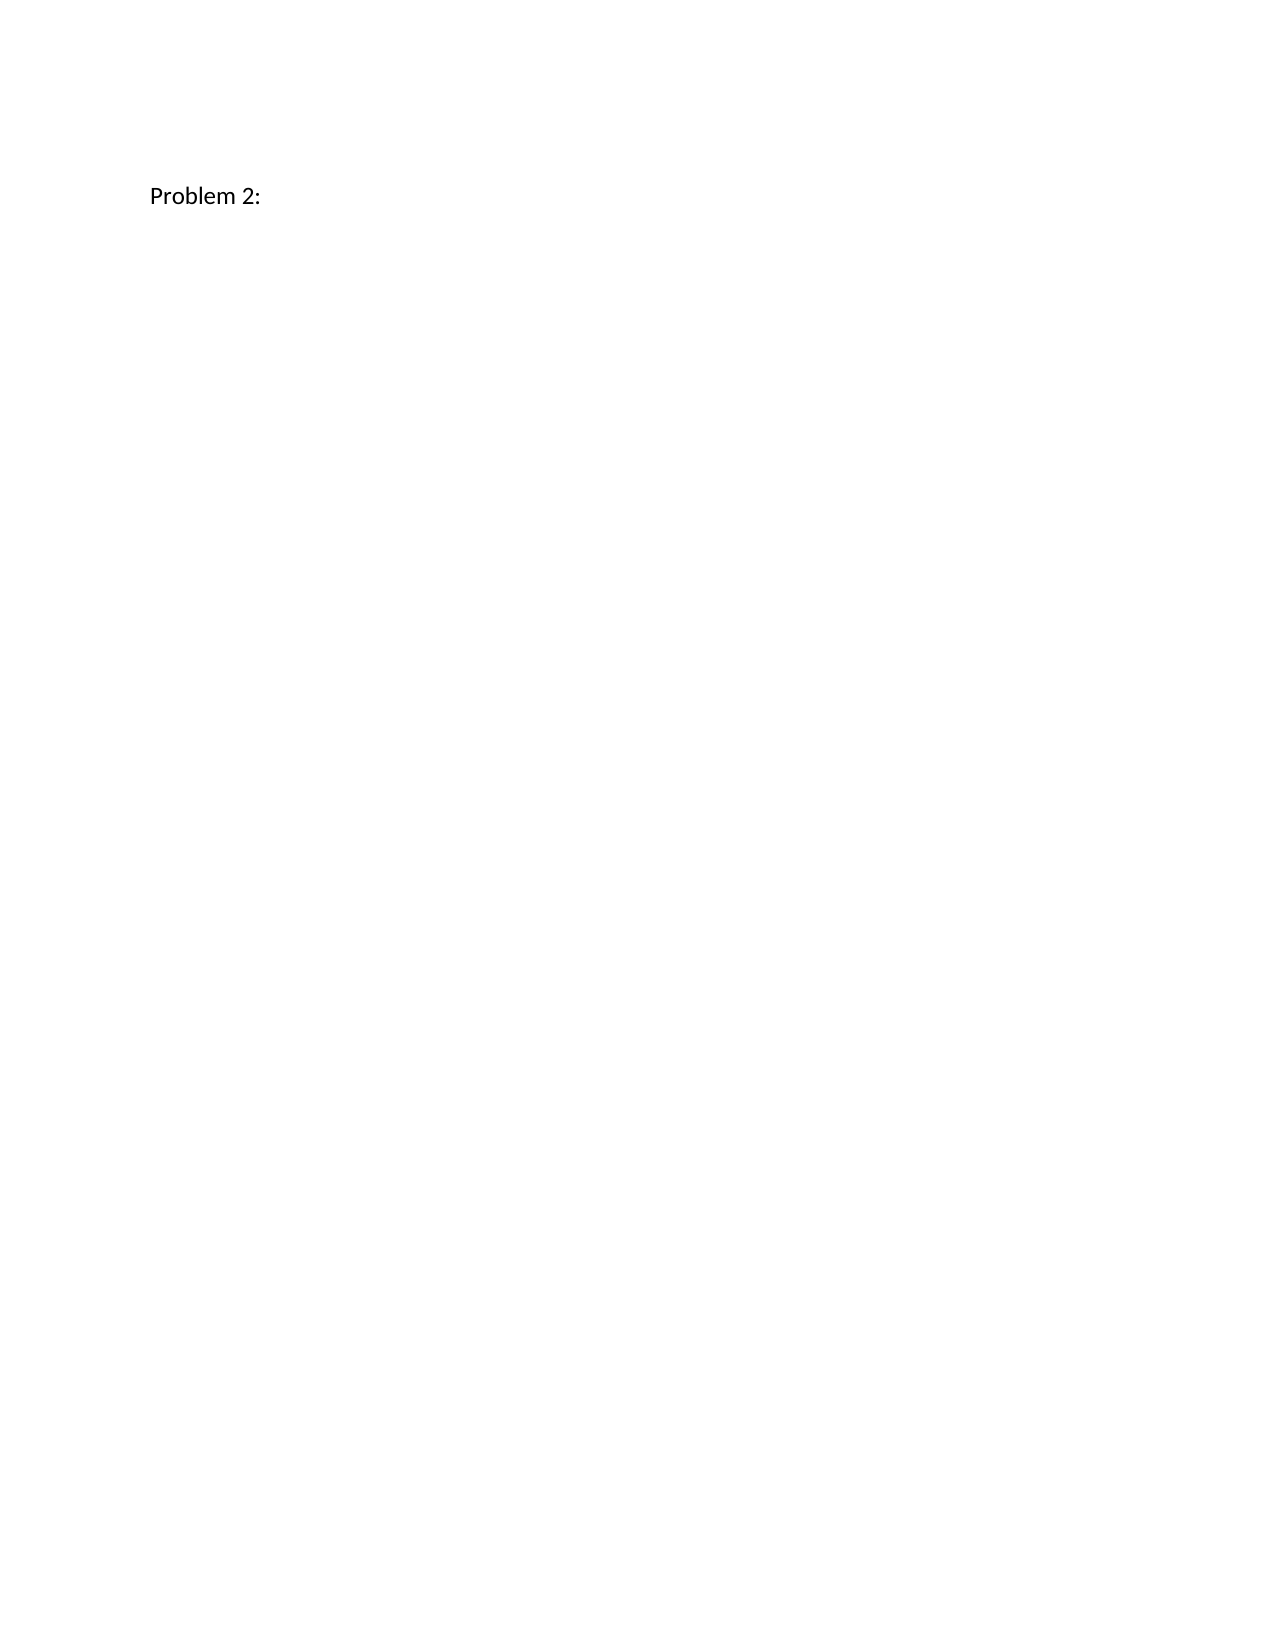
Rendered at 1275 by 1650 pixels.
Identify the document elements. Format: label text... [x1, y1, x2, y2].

text Problem 2: [150, 181, 1125, 211]
